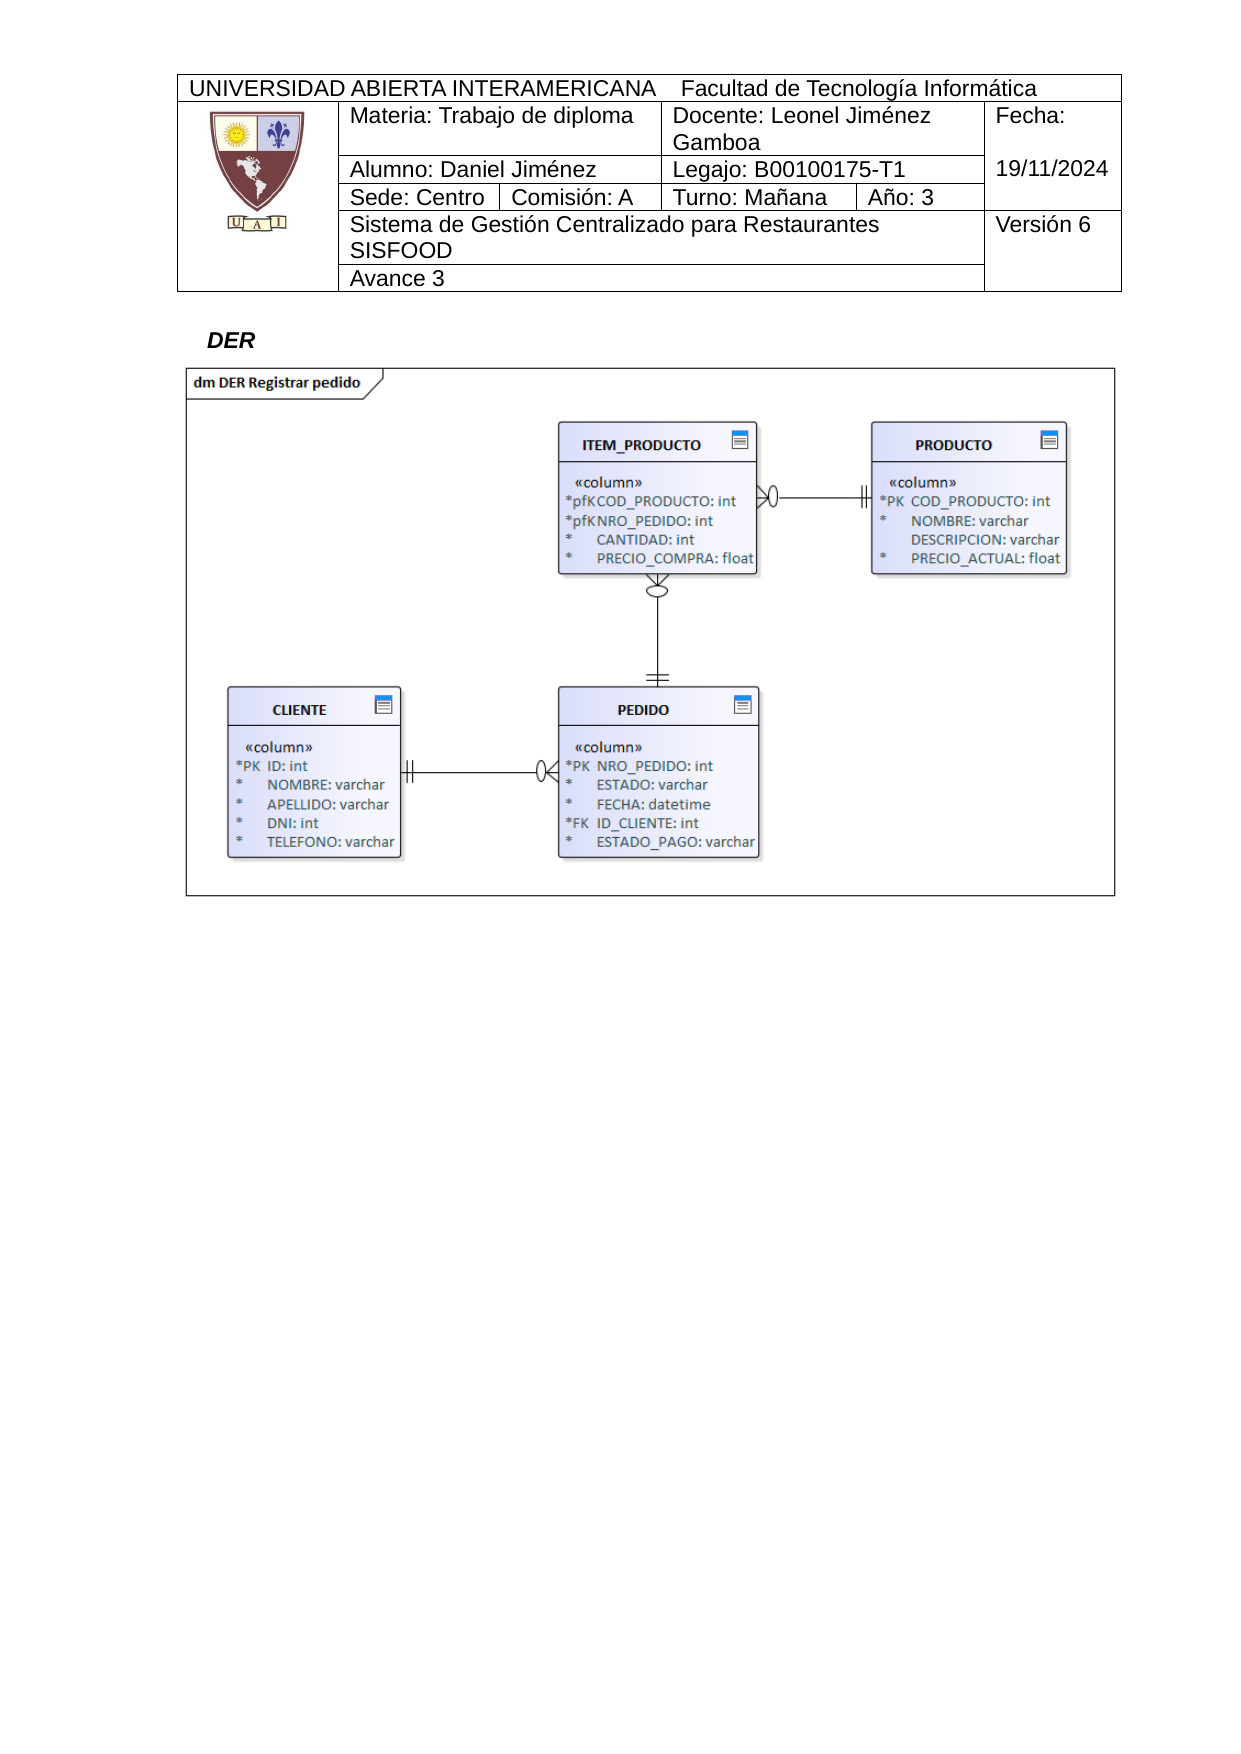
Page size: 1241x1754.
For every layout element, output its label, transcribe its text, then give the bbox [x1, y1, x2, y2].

picture [188, 102, 327, 236]
picture [177, 359, 1123, 904]
subtitle DER [207, 327, 1122, 353]
